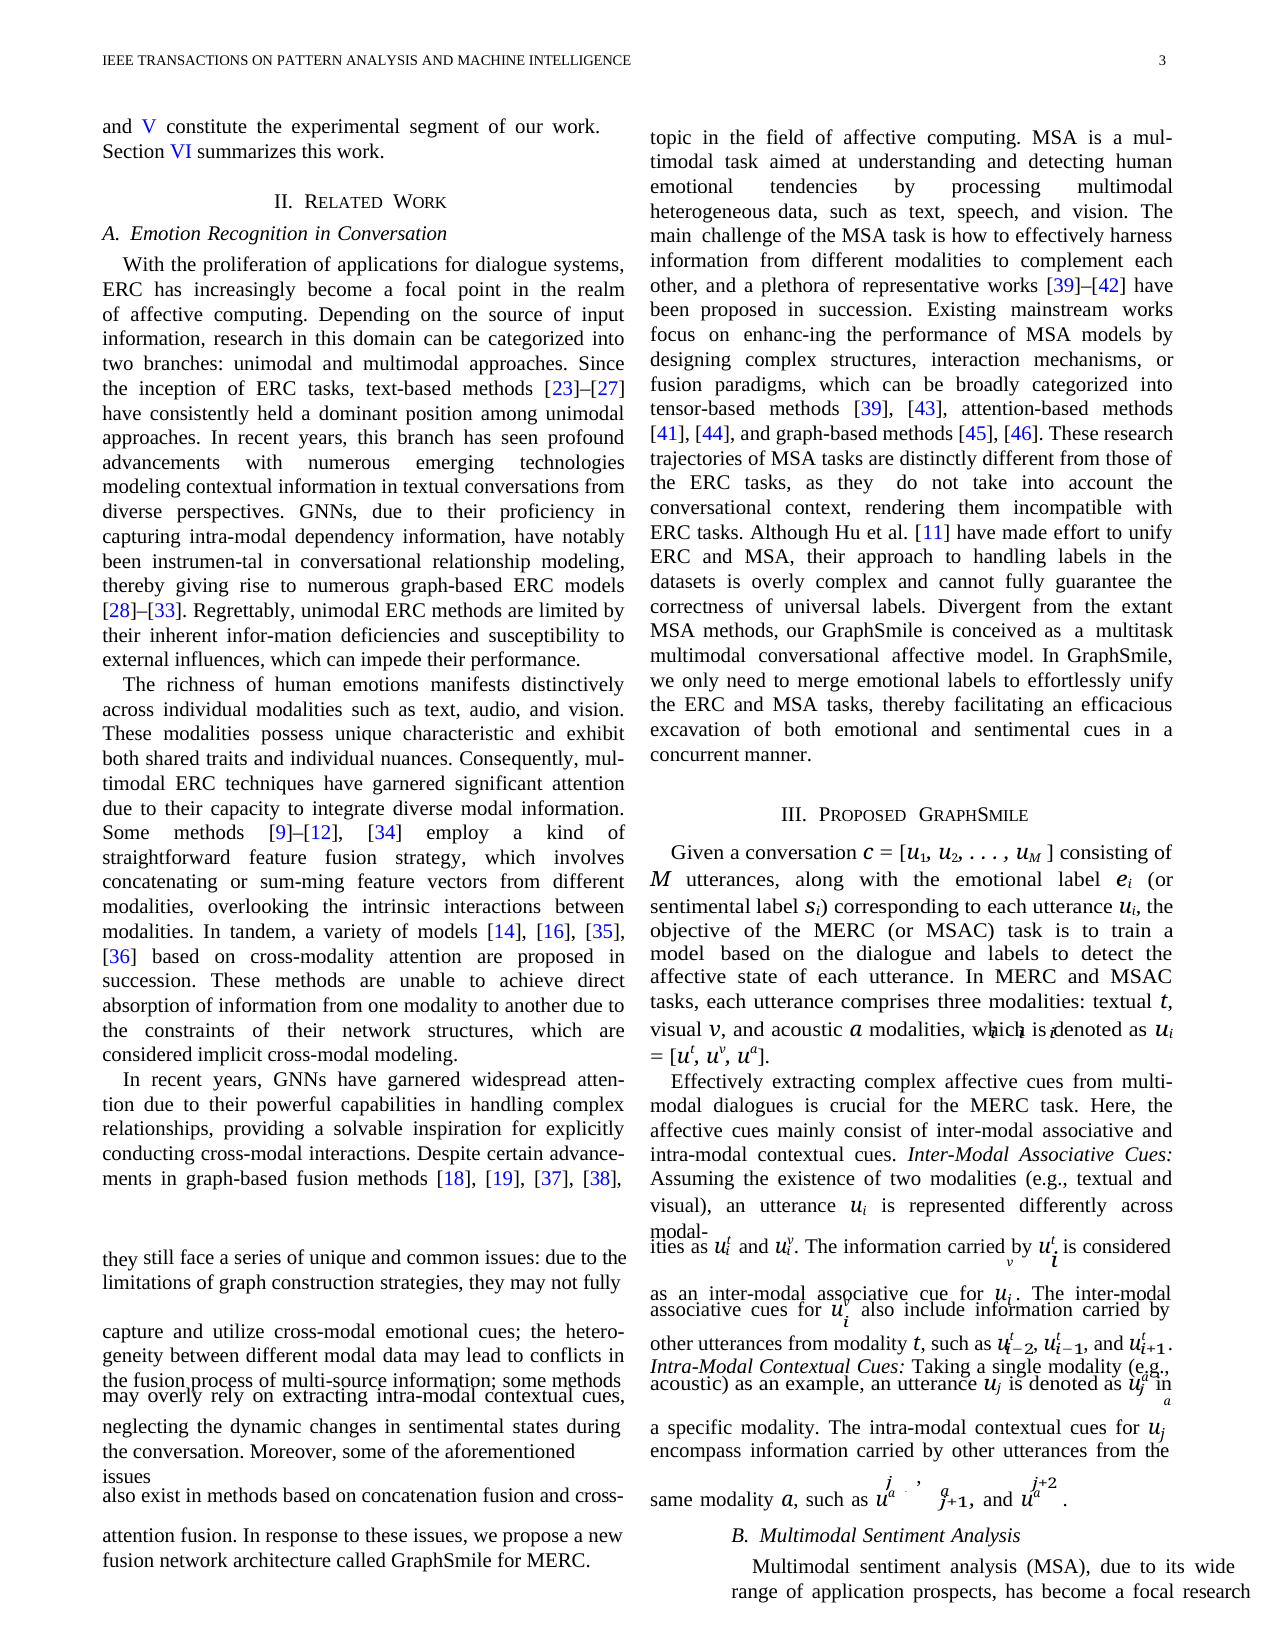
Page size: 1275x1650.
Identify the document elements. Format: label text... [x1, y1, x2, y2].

text , and ua . [970, 1493, 1275, 1510]
list Related Work [274, 189, 625, 213]
text capture and utilize cross-modal emotional cues; the hetero-geneity between different modal data may lead to conflicts in the fusion process of multi-source information; some methods [102, 1319, 625, 1392]
text other utterances from modality t, such as ut , ut , and ut . [650, 1330, 1275, 1355]
text Multimodal sentiment analysis (MSA), due to its wide range of application prospects, has become a focal research [731, 1554, 1275, 1603]
text acoustic) as an example, an utterance uj is denoted as ua in [725, 1378, 1275, 1393]
text neglecting the dynamic changes in sentimental states during the conversation. Moreover, some of the aforementioned issues [102, 1413, 625, 1488]
text as an inter-modal associative cue for ui . The inter-modal [650, 1280, 1275, 1305]
text In recent years, GNNs have garnered widespread atten-tion due to their powerful capabilities in handling complex relationships, providing a solvable inspiration for explicitly conducting cross-modal interactions. Despite certain advance-ments in graph-based fusion methods [18], [19], [37], [38], [102, 1067, 625, 1190]
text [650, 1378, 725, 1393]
text j+1 [940, 1497, 969, 1510]
text Effectively extracting complex affective cues from multi-modal dialogues is crucial for the MERC task. Here, the affective cues mainly consist of inter-modal associative and intra-modal contextual cues. Inter-Modal Associative Cues: Assuming the existence of two modalities (e.g., textual and visual), an utterance ui is represented differently across modal- [650, 1069, 1173, 1243]
text associative cues for uv also include information carried by [650, 1305, 1275, 1319]
text With the proliferation of applications for dialogue systems, ERC has increasingly become a focal point in the realm of affective computing. Depending on the source of input information, research in this domain can be categorized into two branches: unimodal and multimodal approaches. Since the inception of ERC tasks, text-based methods [23]–[27] have consistently held a dominant position among unimodal approaches. In recent years, this branch has seen profound advancements with numerous emerging technologies modeling contextual information in textual conversations from diverse perspectives. GNNs, due to their proficiency in capturing intra-modal dependency information, have notably been instrumen-tal in conversational relationship modeling, thereby giving rise to numerous graph-based ERC models [28]–[33]. Regrettably, unimodal ERC methods are limited by their inherent infor-mation deficiencies and susceptibility to external influences, which can impede their performance. [102, 252, 625, 671]
text same modality a, such as ua [650, 1493, 895, 1510]
text encompass information carried by other utterances from the [650, 1439, 1275, 1462]
text ities as ut and uv. The information carried by ut is considered [650, 1243, 1275, 1256]
text and V constitute the experimental segment of our work. Section VI summarizes this work. [102, 114, 625, 163]
text topic in the field of affective computing. MSA is a mul-timodal task aimed at understanding and detecting human emotional tendencies by processing multimodal heterogeneous data, such as text, speech, and vision. The main challenge of the MSA task is how to effectively harness information from different modalities to complement each other, and a plethora of representative works [39]–[42] have been proposed in succession. Existing mainstream works focus on enhanc-ing the performance of MSA models by designing complex structures, interaction mechanisms, or fusion paradigms, which can be broadly categorized into tensor-based methods [39], [43], attention-based methods [41], [44], and graph-based methods [45], [46]. These research trajectories of MSA tasks are distinctly different from those of the ERC tasks, as they do not take into account the conversational context, rendering them incompatible with ERC tasks. Although Hu et al. [11] have made effort to unify ERC and MSA, their approach to handling labels in the datasets is overly complex and cannot fully guarantee the correctness of universal labels. Divergent from the extant MSA methods, our GraphSmile is conceived as a multitask multimodal conversational affective model. In GraphSmile, we only need to merge emotional labels to effortlessly unify the ERC and MSA tasks, thereby facilitating an efficacious excavation of both emotional and sentimental cues in a concurrent manner. [650, 124, 1173, 766]
list Multimodal Sentiment Analysis [731, 1523, 1275, 1547]
text Intra-Modal Contextual Cues: Taking a single modality (e.g., [650, 1355, 1275, 1378]
list Emotion Recognition in Conversation [102, 221, 625, 245]
list Proposed GraphSmile [781, 802, 1275, 826]
text Given a conversation c = [u1, u2, . . . , uM ] consisting of M utterances, along with the emotional label ei (or sentimental label si) corresponding to each utterance ui, the objective of the MERC (or MSAC) task is to train a model based on the dialogue and labels to detect the affective state of each utterance. In MERC and MSAC tasks, each utterance comprises three modalities: textual t, visual v, and acoustic a modalities, which is denoted as ui = [ut, uv, ua]. [650, 838, 1173, 1069]
text a specific modality. The intra-modal contextual cues for uj [650, 1413, 1275, 1439]
text attention fusion. In response to these issues, we propose a new fusion network architecture called GraphSmile for MERC. [102, 1523, 625, 1572]
text The richness of human emotions manifests distinctively across individual modalities such as text, audio, and vision. These modalities possess unique characteristic and exhibit both shared traits and individual nuances. Consequently, mul-timodal ERC techniques have garnered significant attention due to their capacity to integrate diverse modal information. Some methods [9]–[12], [34] employ a kind of straightforward feature fusion strategy, which involves concatenating or sum-ming feature vectors from different modalities, overlooking the intrinsic interactions between modalities. In tandem, a variety of models [14], [16], [35], [36] based on cross-modality attention are proposed in succession. These methods are unable to achieve direct absorption of information from one modality to another due to the constraints of their network structures, which are considered implicit cross-modal modeling. [102, 672, 625, 1066]
